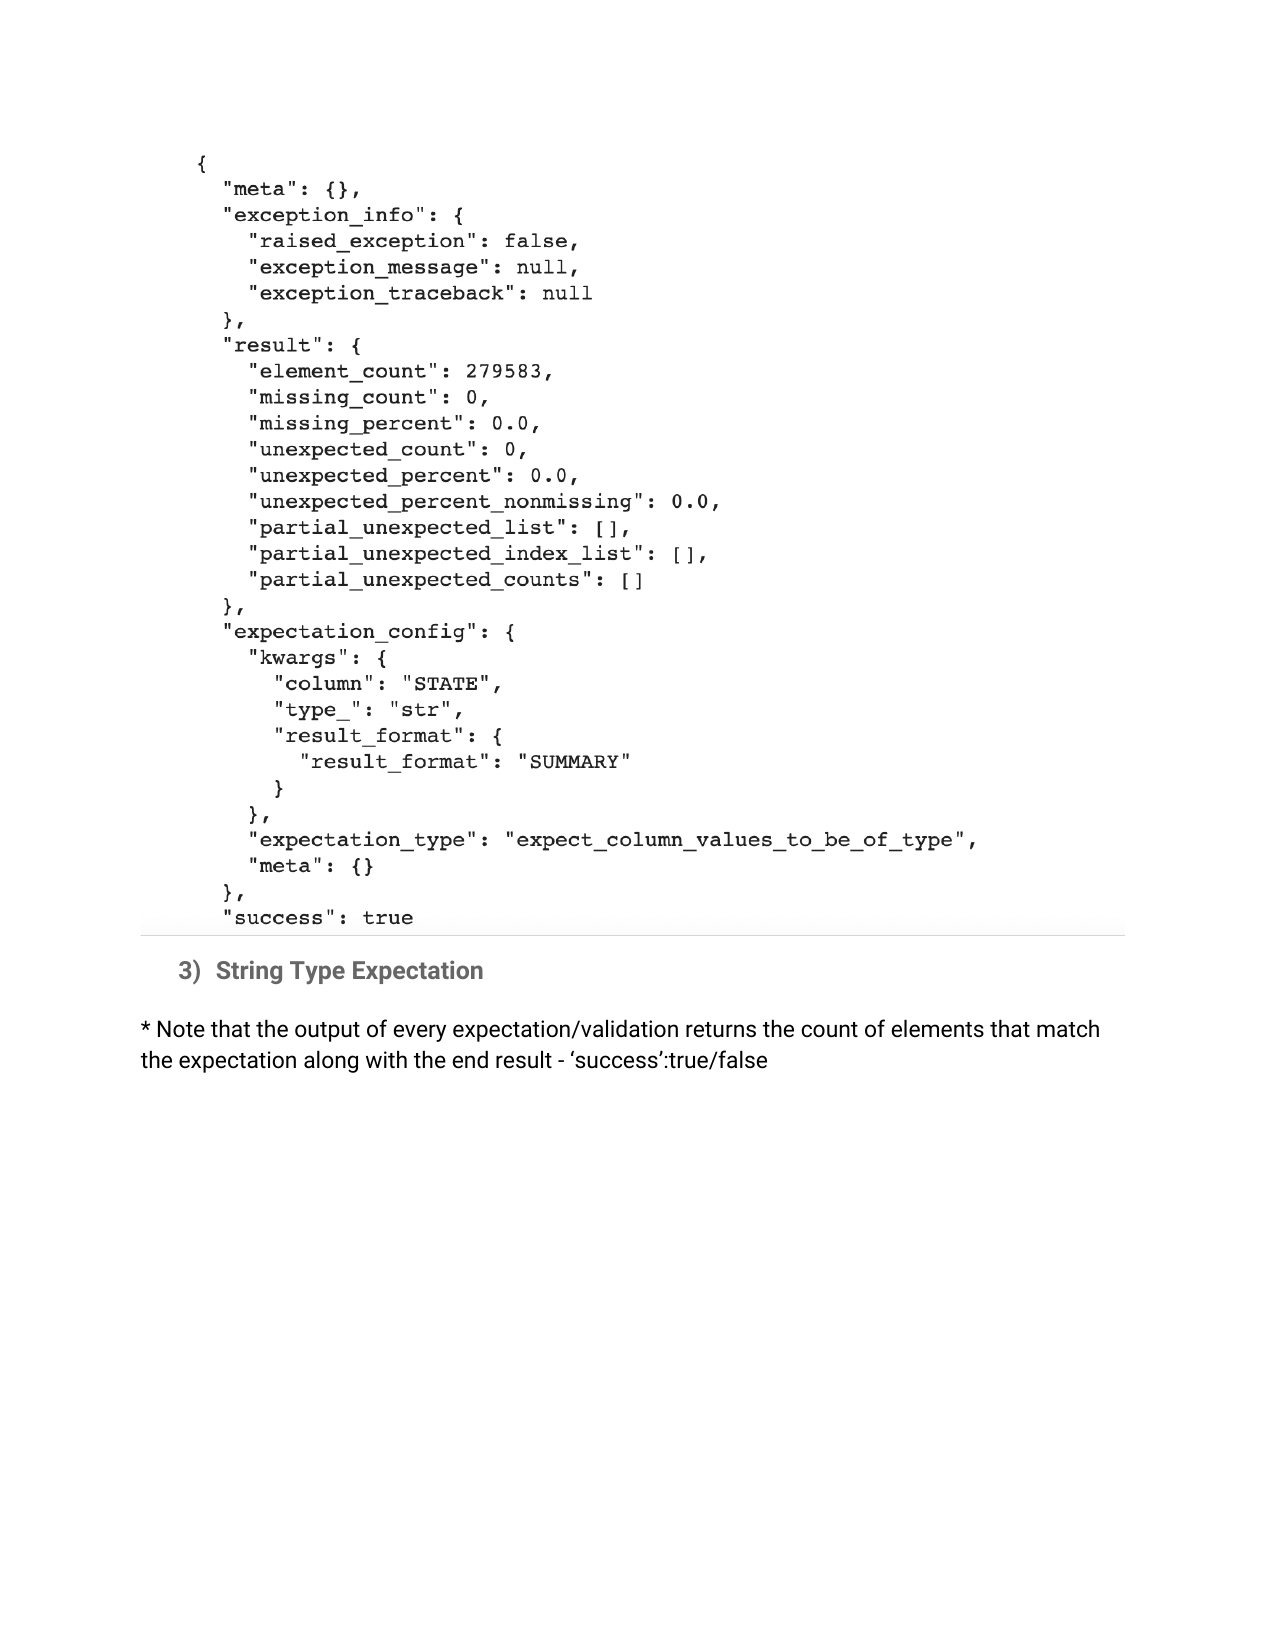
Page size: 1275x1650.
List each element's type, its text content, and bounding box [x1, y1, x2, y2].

subtitle String Type Expectation [178, 956, 1125, 985]
text * Note that the output of every expectation/validation returns the count of elements that match the expectation along with the end result - ‘success’:true/false [141, 1016, 1125, 1074]
picture [140, 150, 1125, 936]
